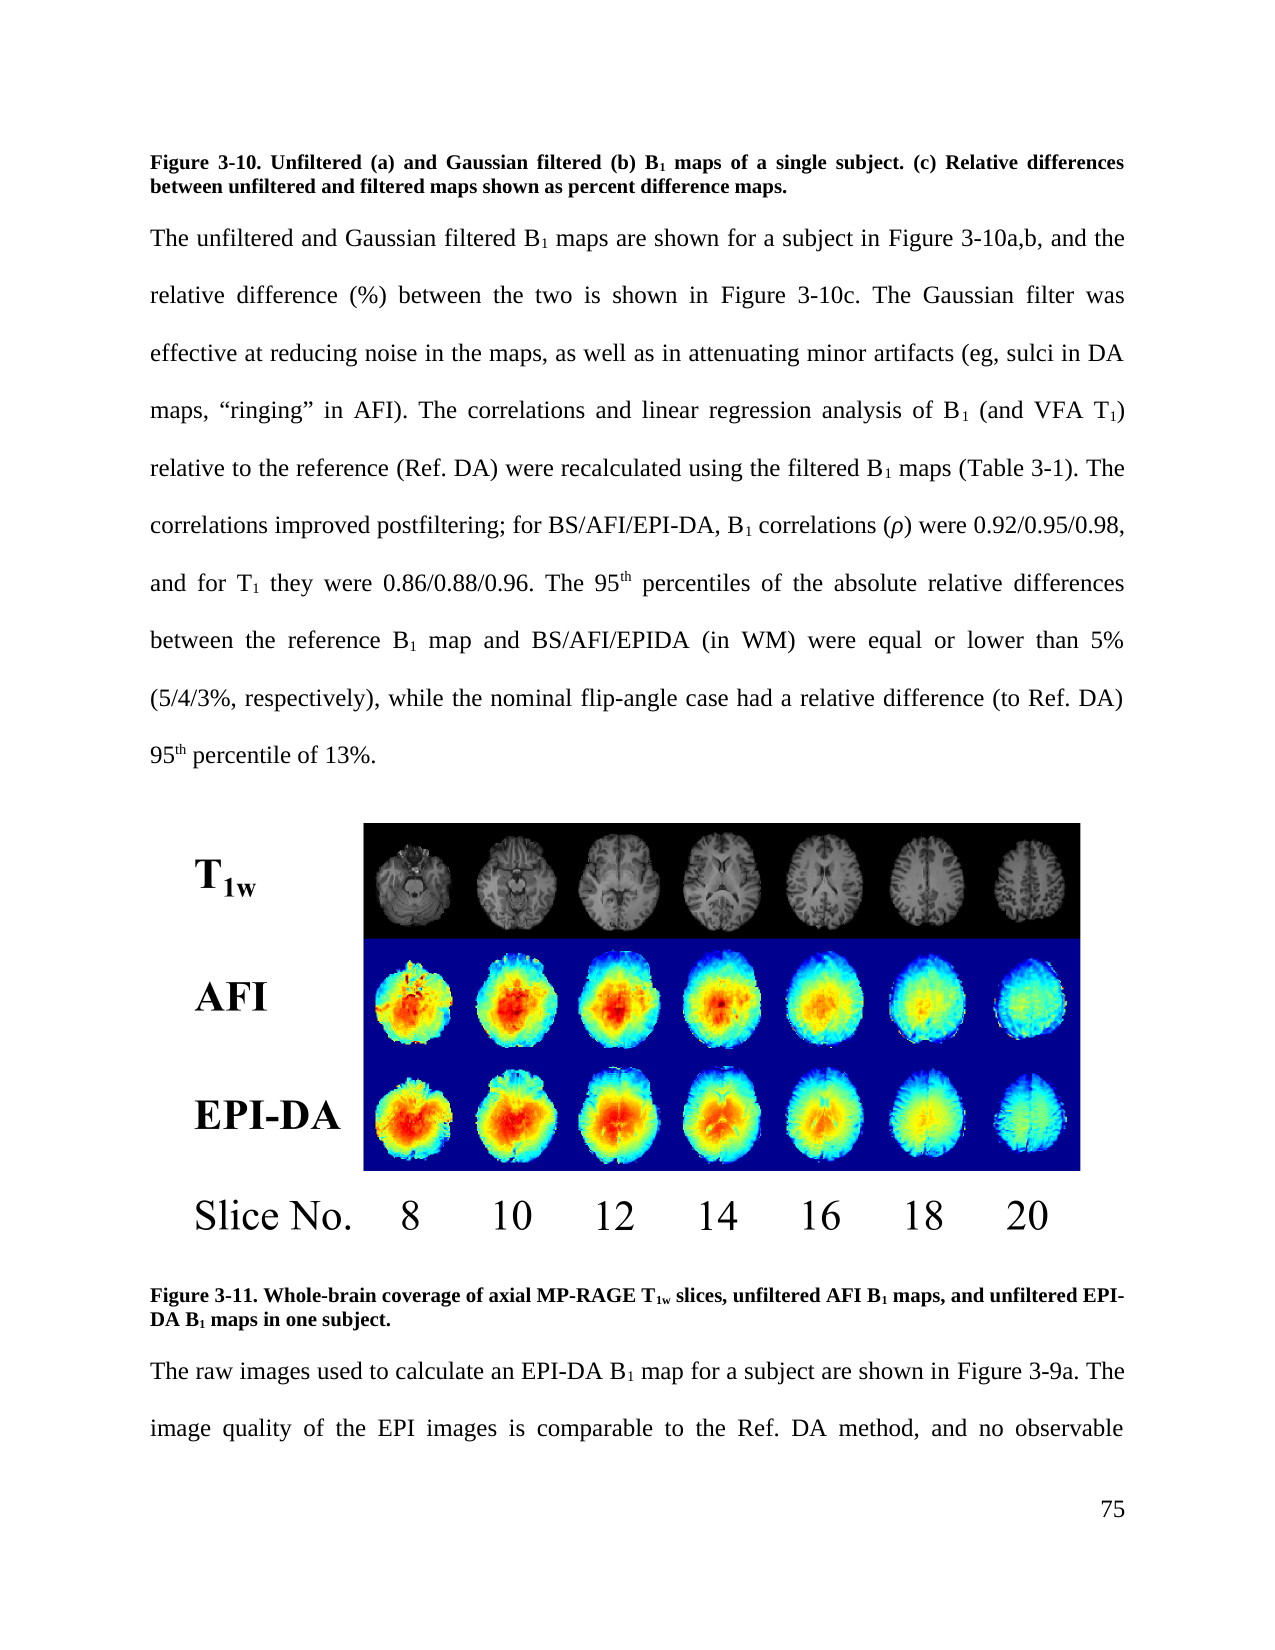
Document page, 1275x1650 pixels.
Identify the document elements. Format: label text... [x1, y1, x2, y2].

picture [194, 823, 1081, 1230]
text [150, 1356, 1125, 1442]
